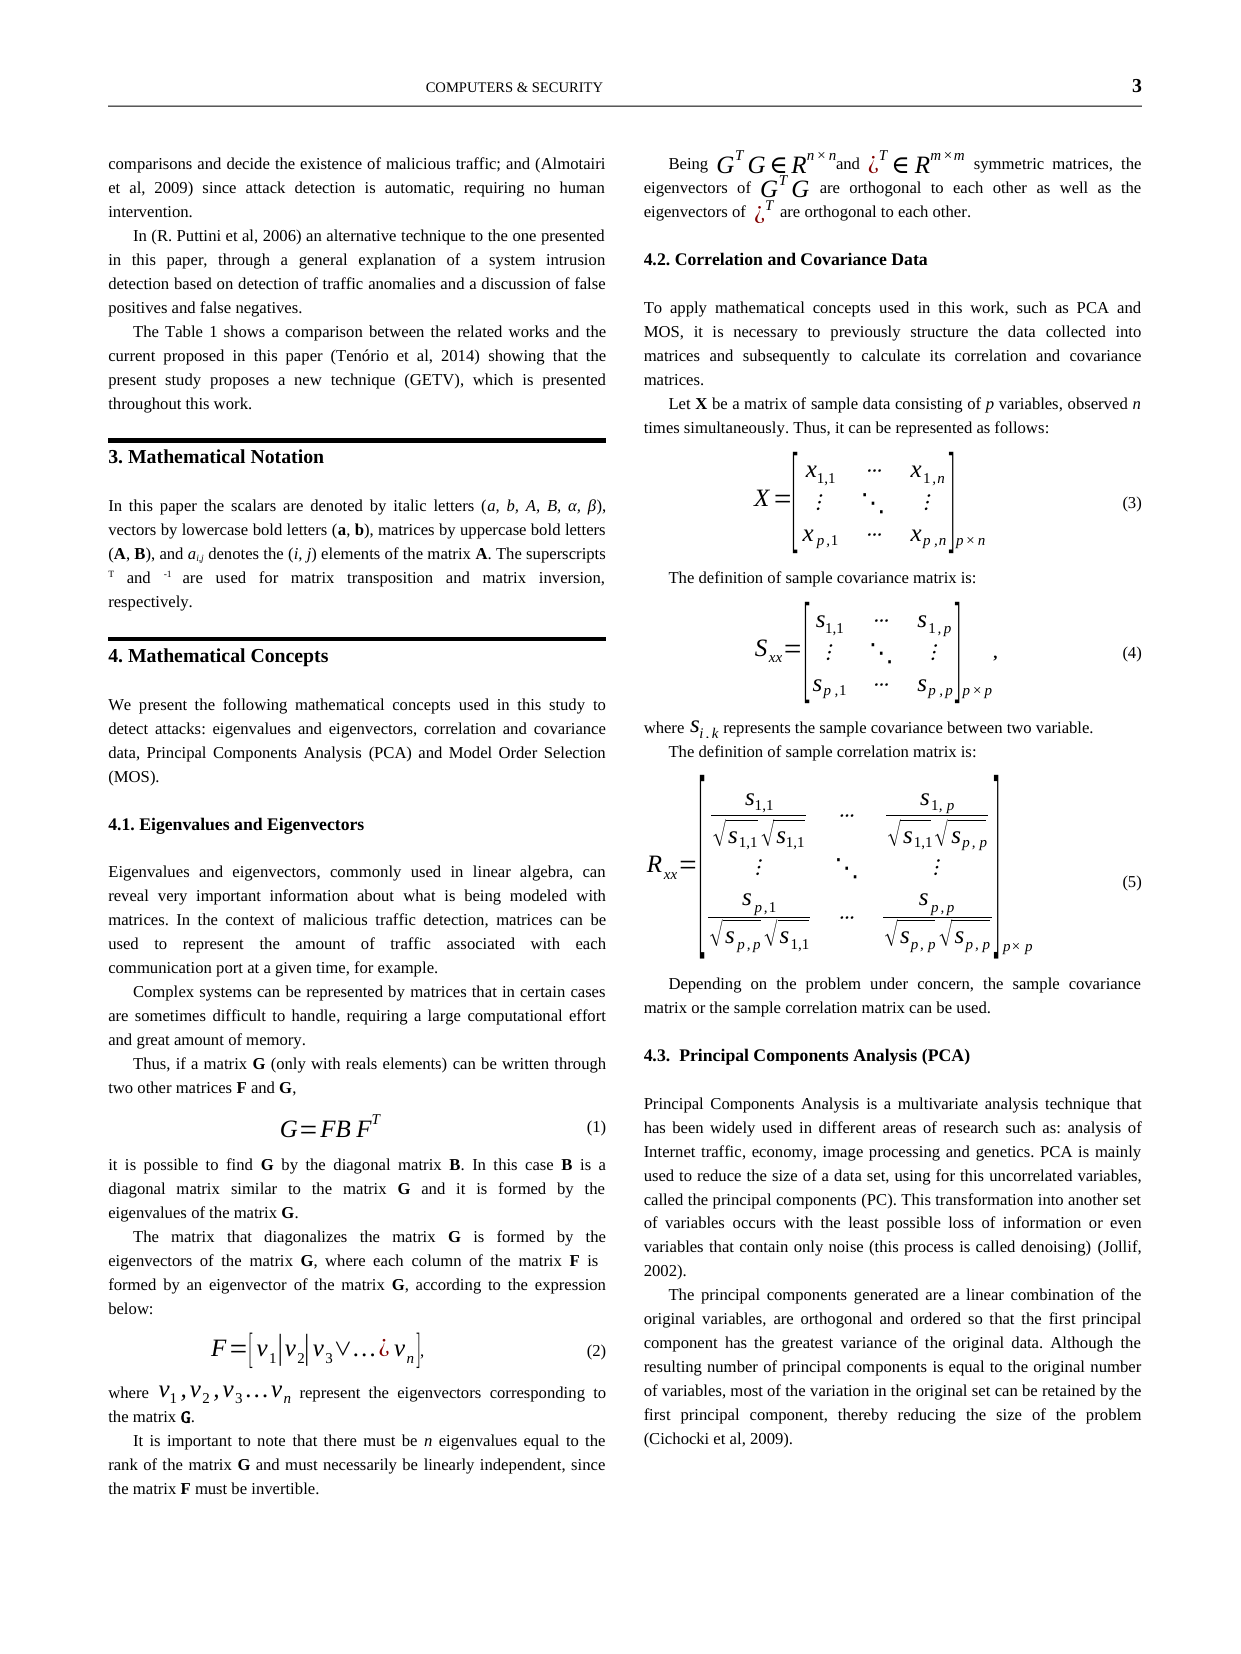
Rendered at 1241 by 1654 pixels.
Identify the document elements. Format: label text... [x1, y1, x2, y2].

text Complex systems can be represented by matrices that in certain cases are sometimes difficult to handle, requiring a large computational effort and great amount of memory. [108, 978, 606, 1050]
text Principal Components Analysis is a multivariate analysis technique that has been widely used in different areas of research such as: analysis of Internet traffic, economy, image processing and genetics. PCA is mainly used to reduce the size of a data set, using for this uncorrelated variables, called the principal components (PC). This transformation into another set of variables occurs with the least possible loss of information or even variables that contain only noise (this process is called denoising) (Jollif, 2002). [643, 1090, 1142, 1282]
text In this paper the scalars are denoted by italic letters (a, b, A, B, α, β), vectors by lowercase bold letters (a, b), matrices by uppercase bold letters (A, B), and ai,j denotes the (i, j) elements of the matrix A. The superscripts T and -1 are used for matrix transposition and matrix inversion, respectively. [108, 493, 606, 612]
text Thus, if a matrix G (only with reals elements) can be written through two other matrices F and G, [108, 1050, 606, 1098]
text Let X be a matrix of sample data consisting of p variables, observed n times simultaneously. Thus, it can be represented as follows: [643, 390, 1142, 438]
text It is important to note that there must be n eigenvalues ​​equal to the rank of the matrix G and must necessarily be linearly independent, since the matrix F must be invertible. [108, 1427, 606, 1499]
text We present the following mathematical concepts used in this study to detect attacks: eigenvalues ​​and eigenvectors, correlation and covariance data, Principal Components Analysis (PCA) and Model Order Selection (MOS). [108, 691, 606, 787]
text In (R. Puttini et al, 2006) an alternative technique to the one presented in this paper, through a general explanation of a system intrusion detection based on detection of traffic anomalies and a discussion of false positives and false negatives. [108, 222, 606, 318]
text The principal components generated are a linear combination of the original variables, are orthogonal and ordered so that the first principal component has the greatest variance of the original data. Although the resulting number of principal components is equal to the original number of variables, most of the variation in the original set can be retained by the first principal component, thereby reducing the size of the problem (Cichocki et al, 2009). [643, 1282, 1142, 1449]
text , (2) [108, 1332, 606, 1370]
text Mathematical Concepts [108, 641, 606, 667]
text Mathematical Notation [108, 443, 606, 469]
table_header (5) [1044, 762, 1153, 970]
text where represents the sample covariance between two variable. [643, 714, 1142, 738]
text The definition of sample correlation matrix is: [643, 738, 1142, 762]
text The definition of sample covariance matrix is: [643, 564, 1142, 588]
text (1) [108, 1111, 606, 1142]
text The Table 1 shows a comparison between the related works and the current proposed in this paper (Tenório et al, 2014) showing that the present study proposes a new technique (GETV), which is presented throughout this work. [108, 318, 606, 414]
table_header [632, 762, 1043, 970]
list Eigenvalues and Eigenvectors [108, 811, 606, 835]
list Correlation and Covariance Data [643, 246, 1142, 270]
text , (4) [643, 600, 1142, 704]
text The matrix that diagonalizes the matrix G is formed by the eigenvectors of the matrix G, where each column of the matrix F is ​​formed by an eigenvector of the matrix G, according to the expression below: [108, 1223, 606, 1319]
list Principal Components Analysis (PCA) [643, 1042, 1142, 1066]
text Being and symmetric matrices, the eigenvectors of are orthogonal to each other as well as the eigenvectors of are orthogonal to each other. [643, 150, 1142, 222]
text Depending on the problem under concern, the sample covariance matrix or the sample correlation matrix can be used. [643, 970, 1142, 1018]
text Eigenvalues ​​and eigenvectors, commonly used in linear algebra, can reveal very important information about what is being modeled with matrices. In the context of malicious traffic detection, matrices can be used to represent the amount of traffic associated with each communication port at a given time, for example. [108, 859, 606, 978]
text To apply mathematical concepts used in this work, such as PCA and MOS, it is necessary to previously structure the data collected into matrices and subsequently to calculate its correlation and covariance matrices. [643, 294, 1142, 390]
text it is possible to find G by the diagonal matrix B. In this case B is a diagonal matrix similar to the matrix G and it is formed by the eigenvalues ​​of the matrix G. [108, 1152, 606, 1223]
text where represent the eigenvectors corresponding to the matrix G. [108, 1379, 606, 1427]
text (3) [643, 450, 1142, 554]
